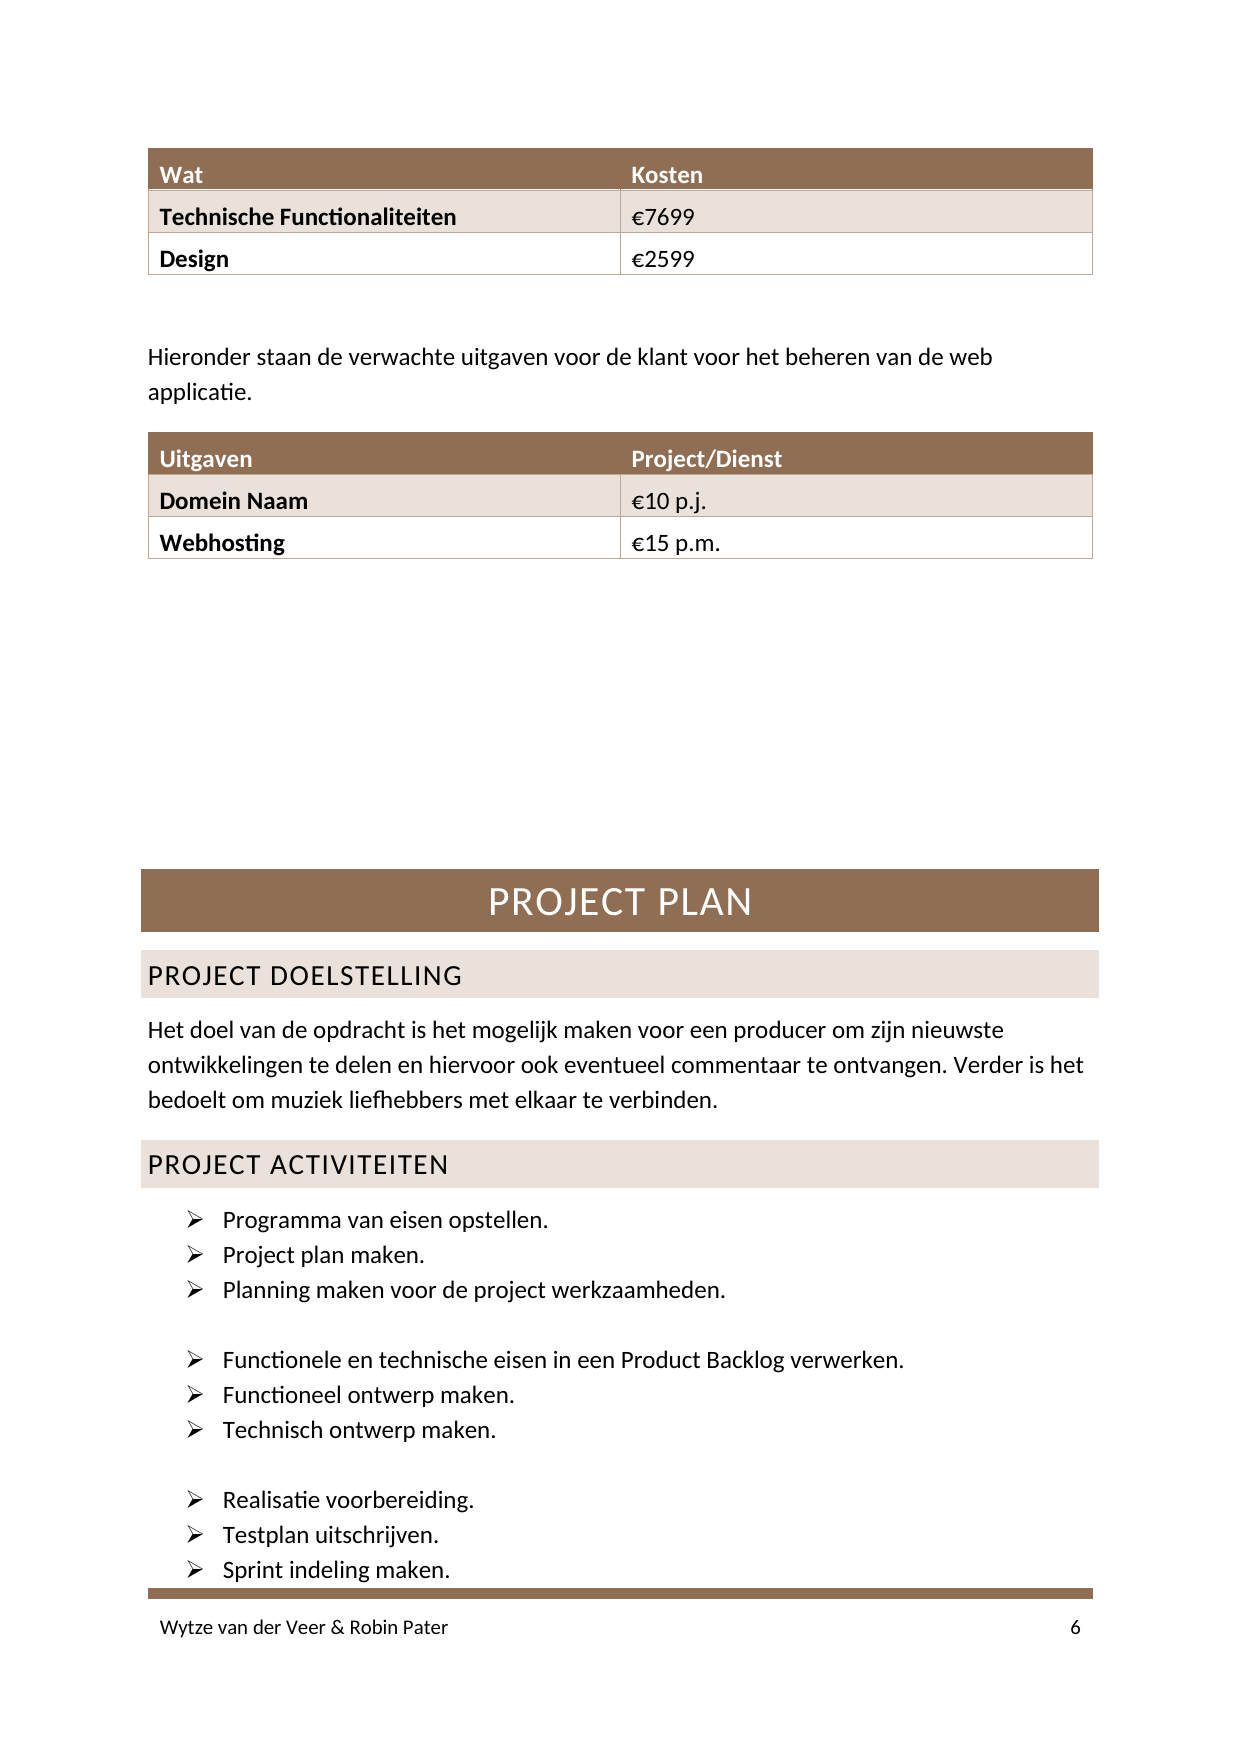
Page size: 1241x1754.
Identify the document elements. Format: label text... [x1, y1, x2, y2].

subtitle Project Plan [148, 875, 1093, 926]
list Functioneel ontwerp maken. [185, 1379, 1093, 1409]
subtitle Project activiteiten [148, 1146, 1093, 1182]
subtitle Project doelstelling [148, 957, 1093, 992]
list Technisch ontwerp maken. [185, 1414, 1093, 1444]
table_header Kosten [621, 149, 1092, 189]
list Sprint indeling maken. [185, 1554, 1093, 1584]
table_cell Domein Naam [149, 475, 620, 516]
text Het doel van de opdracht is het mogelijk maken voor een producer om zijn nieuwste ontwikkelingen te delen en hiervoor ook eventueel commentaar te ontvangen. Verder is het bedoelt om muziek liefhebbers met elkaar te verbinden. [148, 1014, 1093, 1115]
table_cell Design [149, 233, 620, 273]
table_cell €10 p.j. [621, 475, 1092, 516]
table_cell €7699 [621, 191, 1092, 232]
table_cell €2599 [621, 233, 1092, 273]
table_cell Webhosting [149, 517, 620, 558]
table_header Wat [149, 149, 620, 189]
list Project plan maken. [185, 1239, 1093, 1269]
list Functionele en technische eisen in een Product Backlog verwerken. [185, 1344, 1093, 1374]
list Testplan uitschrijven. [185, 1519, 1093, 1549]
text Hieronder staan de verwachte uitgaven voor de klant voor het beheren van de web applicatie. [148, 341, 1093, 406]
table_header Uitgaven [149, 433, 620, 474]
list Realisatie voorbereiding. [185, 1484, 1093, 1514]
table_cell Technische Functionaliteiten [149, 191, 620, 232]
table_cell €15 p.m. [621, 517, 1092, 558]
list Planning maken voor de project werkzaamheden. [185, 1274, 1093, 1304]
table_header Project/Dienst [621, 433, 1092, 474]
list Programma van eisen opstellen. [185, 1204, 1093, 1234]
